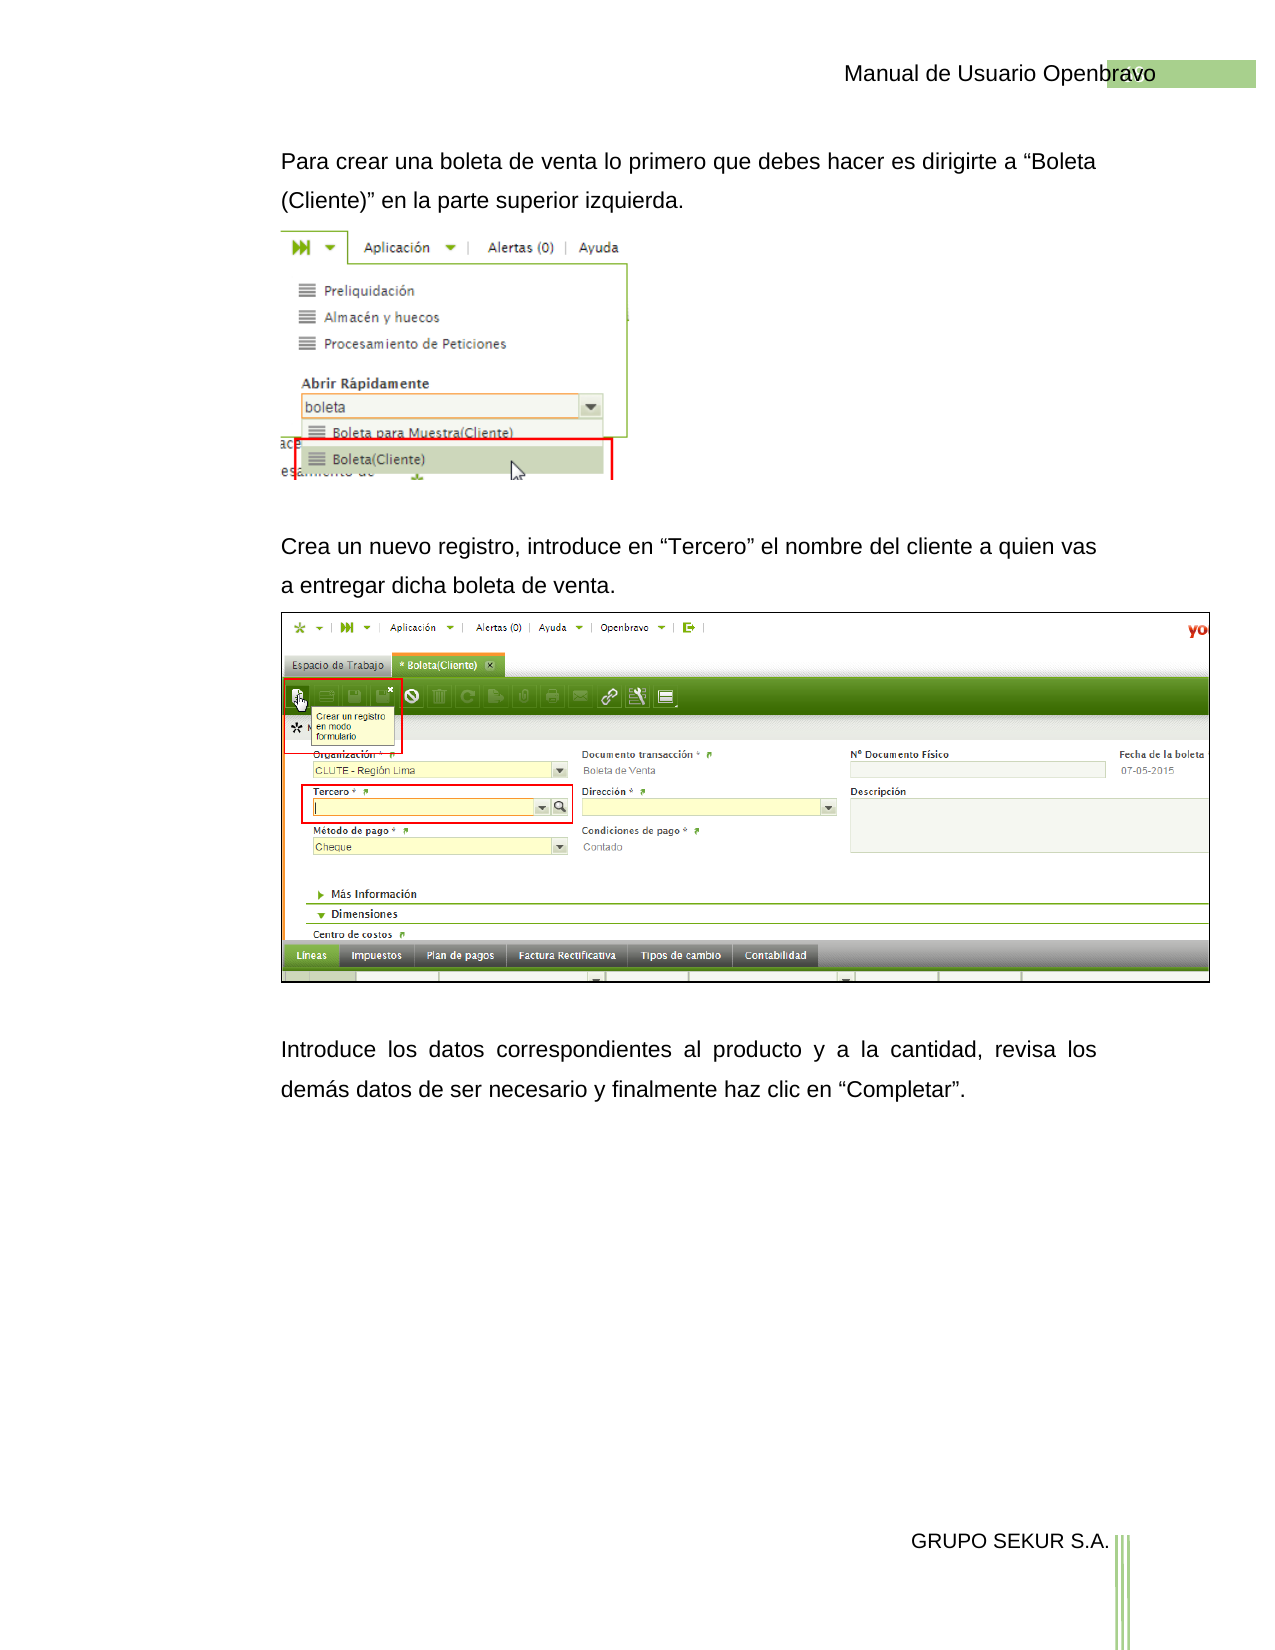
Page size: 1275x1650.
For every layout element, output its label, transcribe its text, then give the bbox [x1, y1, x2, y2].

list Crea un nuevo registro, introduce en “Tercero” el nombre del cliente a quien vas a entregar dicha boleta de venta. [281, 533, 1098, 598]
list Para crear una boleta de venta lo primero que debes hacer es dirigirte a “Boleta (Cliente)” en la parte superior izquierda. [281, 148, 1098, 213]
picture [280, 226, 630, 480]
picture [282, 613, 1209, 981]
list Introduce los datos correspondientes al producto y a la cantidad, revisa los demás datos de ser necesario y finalmente haz clic en “Completar”. [281, 1036, 1098, 1102]
